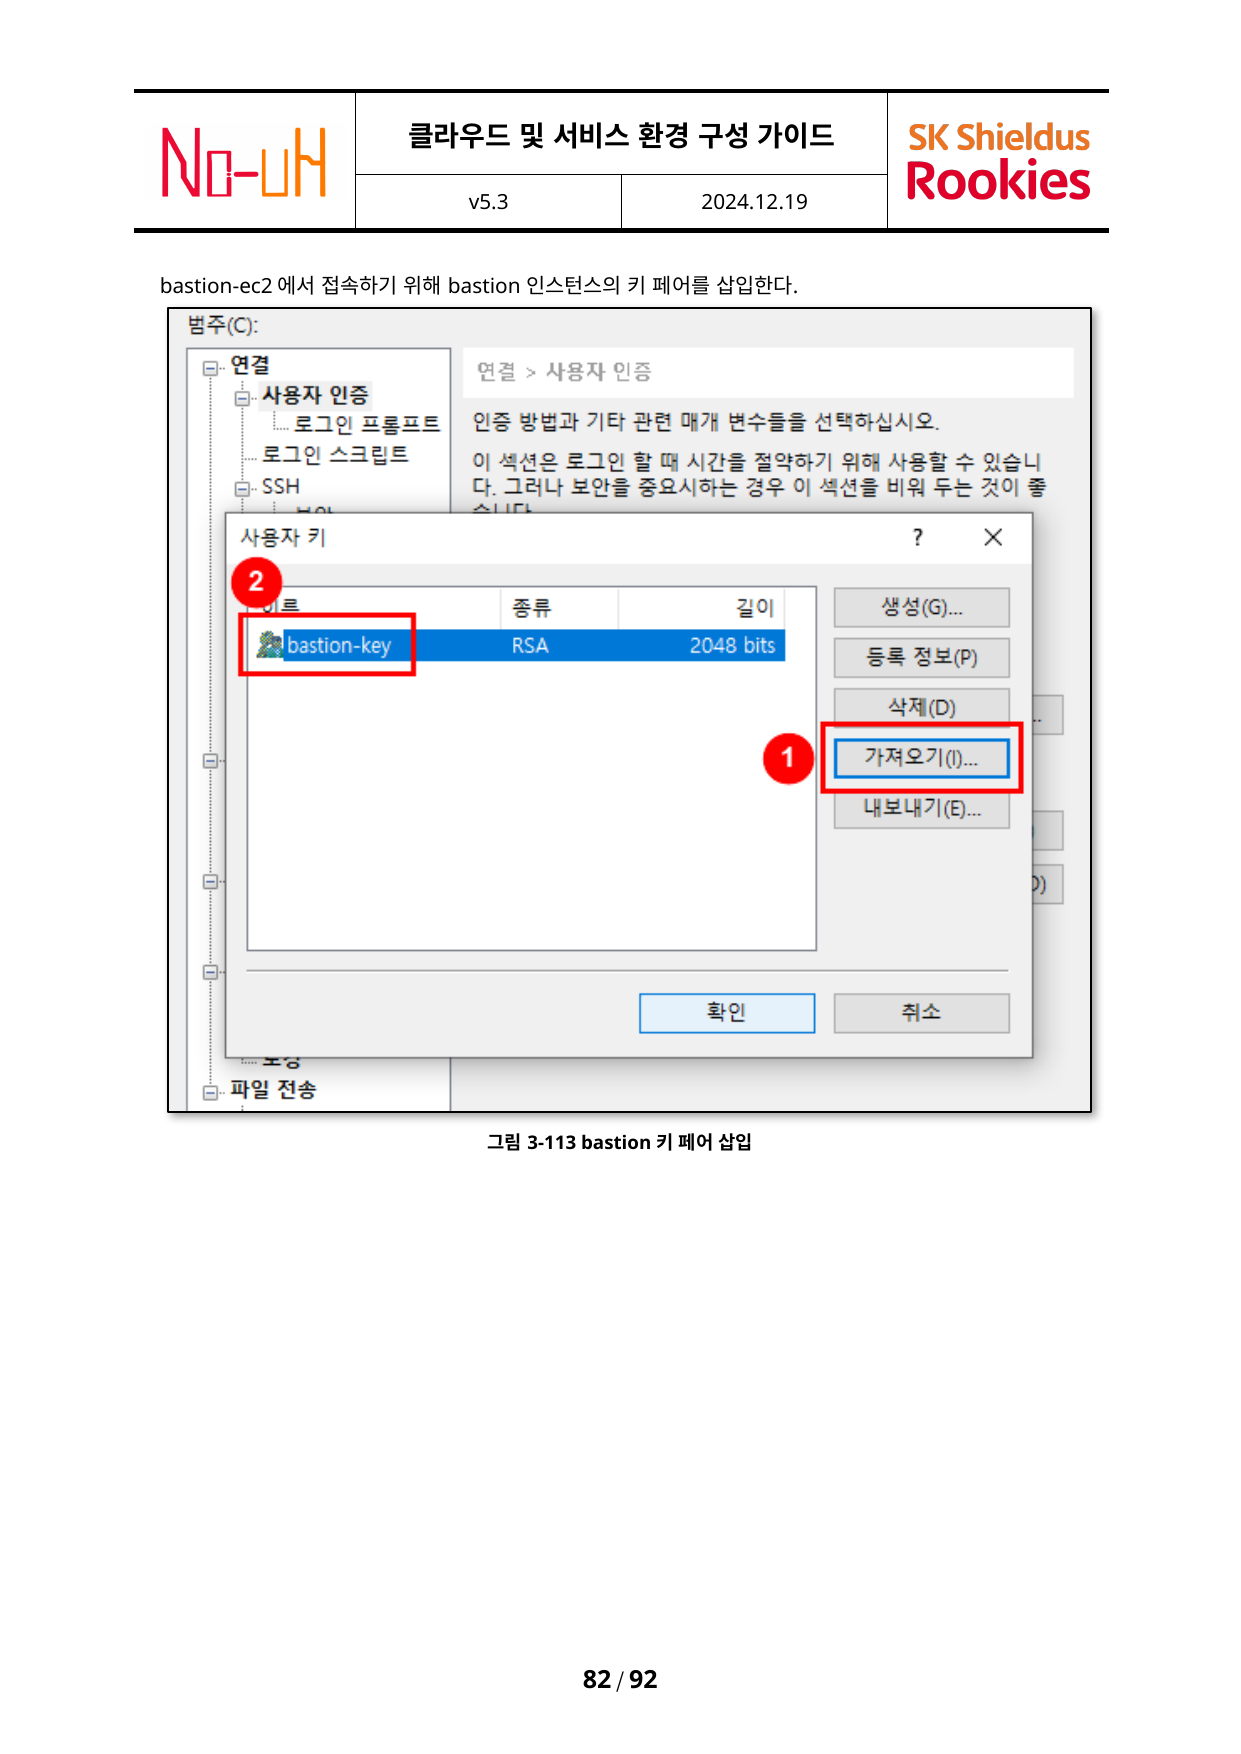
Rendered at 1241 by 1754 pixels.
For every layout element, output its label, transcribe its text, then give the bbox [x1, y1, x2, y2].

text bastion-ec2에서 접속하기 위해 bastion 인스턴스의 키 페어를 삽입한다. [159, 269, 1081, 300]
picture [906, 118, 1090, 204]
picture [169, 309, 1090, 1111]
picture [145, 122, 347, 200]
